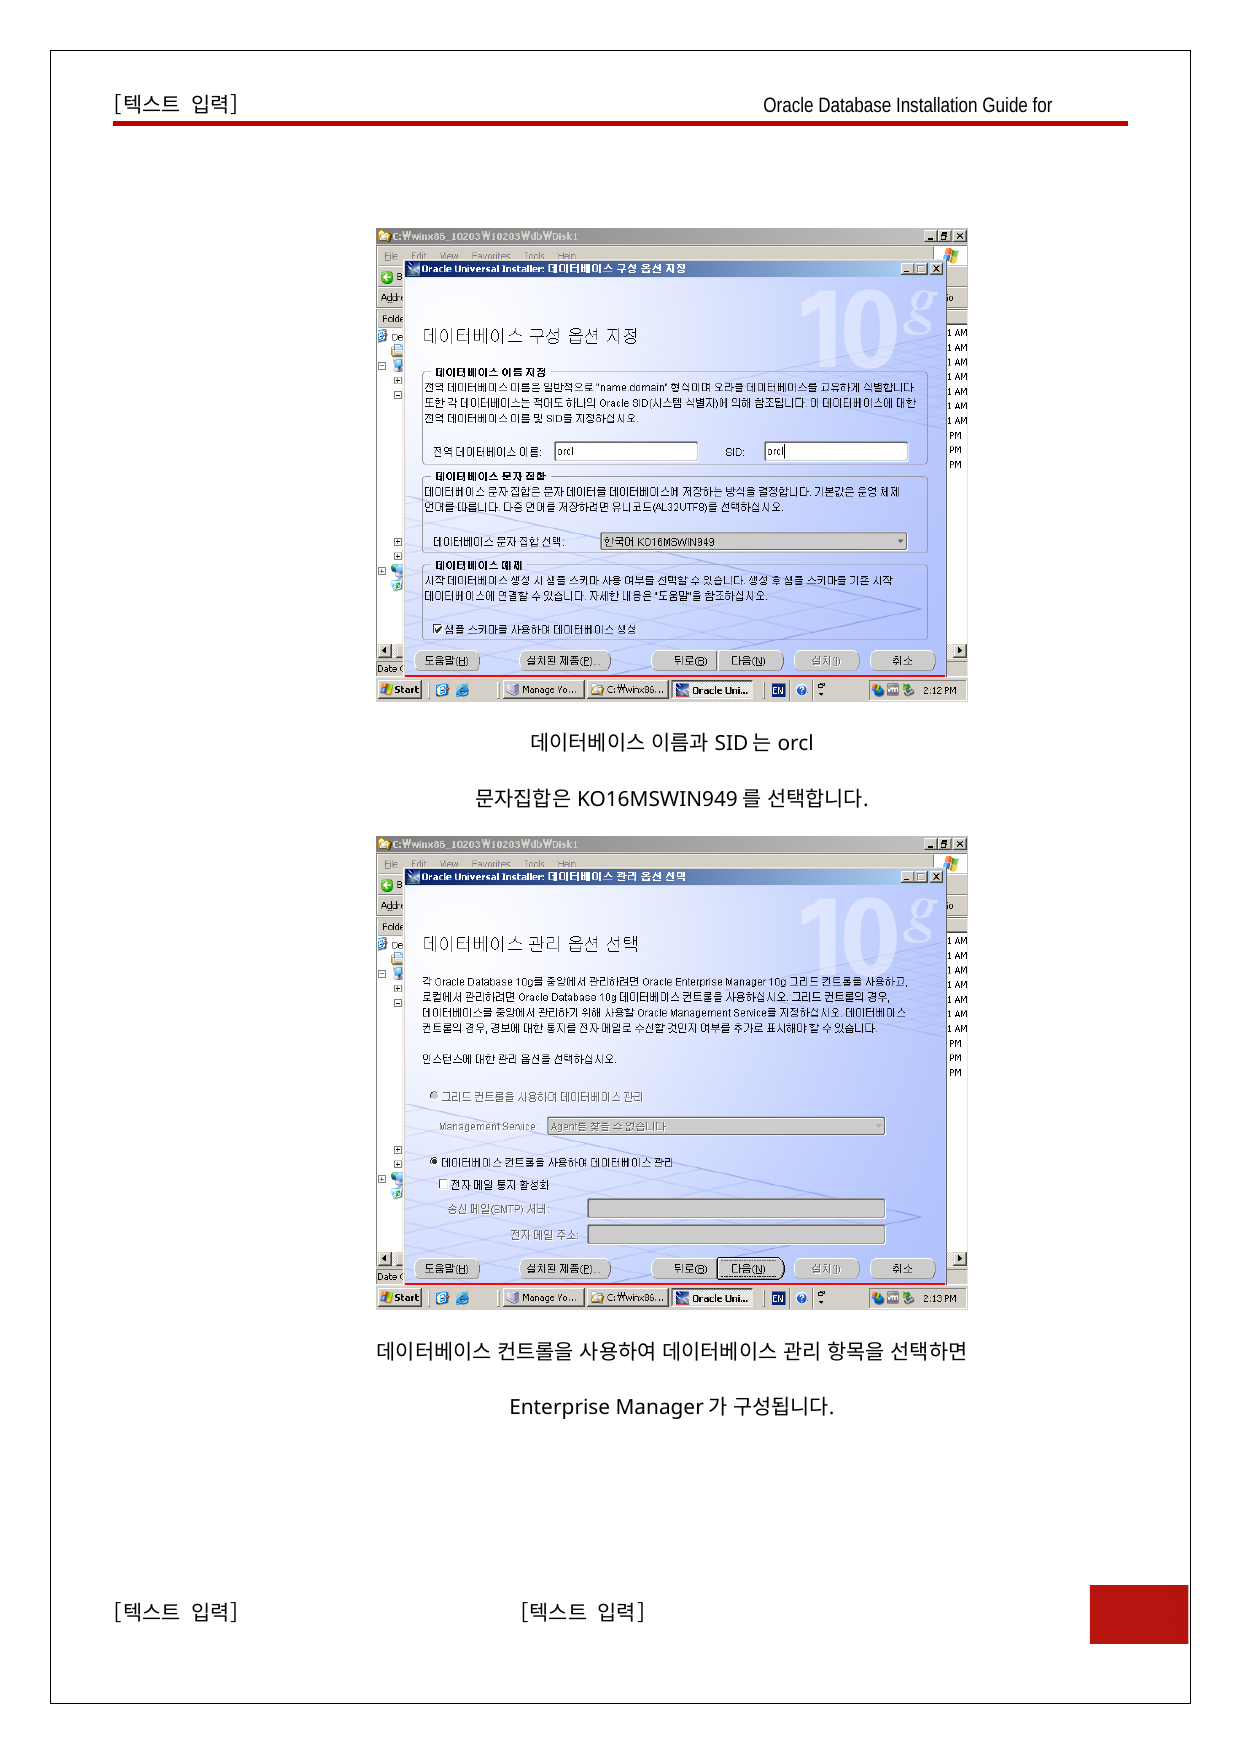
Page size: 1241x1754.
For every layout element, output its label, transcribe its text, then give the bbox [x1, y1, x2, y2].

text 문자집합은 KO16MSWIN949를 선택합니다. [216, 782, 1128, 812]
picture [376, 836, 968, 1310]
text 데이터베이스 이름과 SID는 orcl [216, 726, 1128, 757]
text Enterprise Manager가 구성됩니다. [216, 1390, 1128, 1421]
picture [1089, 1585, 1189, 1644]
picture [376, 228, 968, 702]
text 데이터베이스 컨트롤을 사용하여 데이터베이스 관리 항목을 선택하면 [216, 1335, 1128, 1365]
